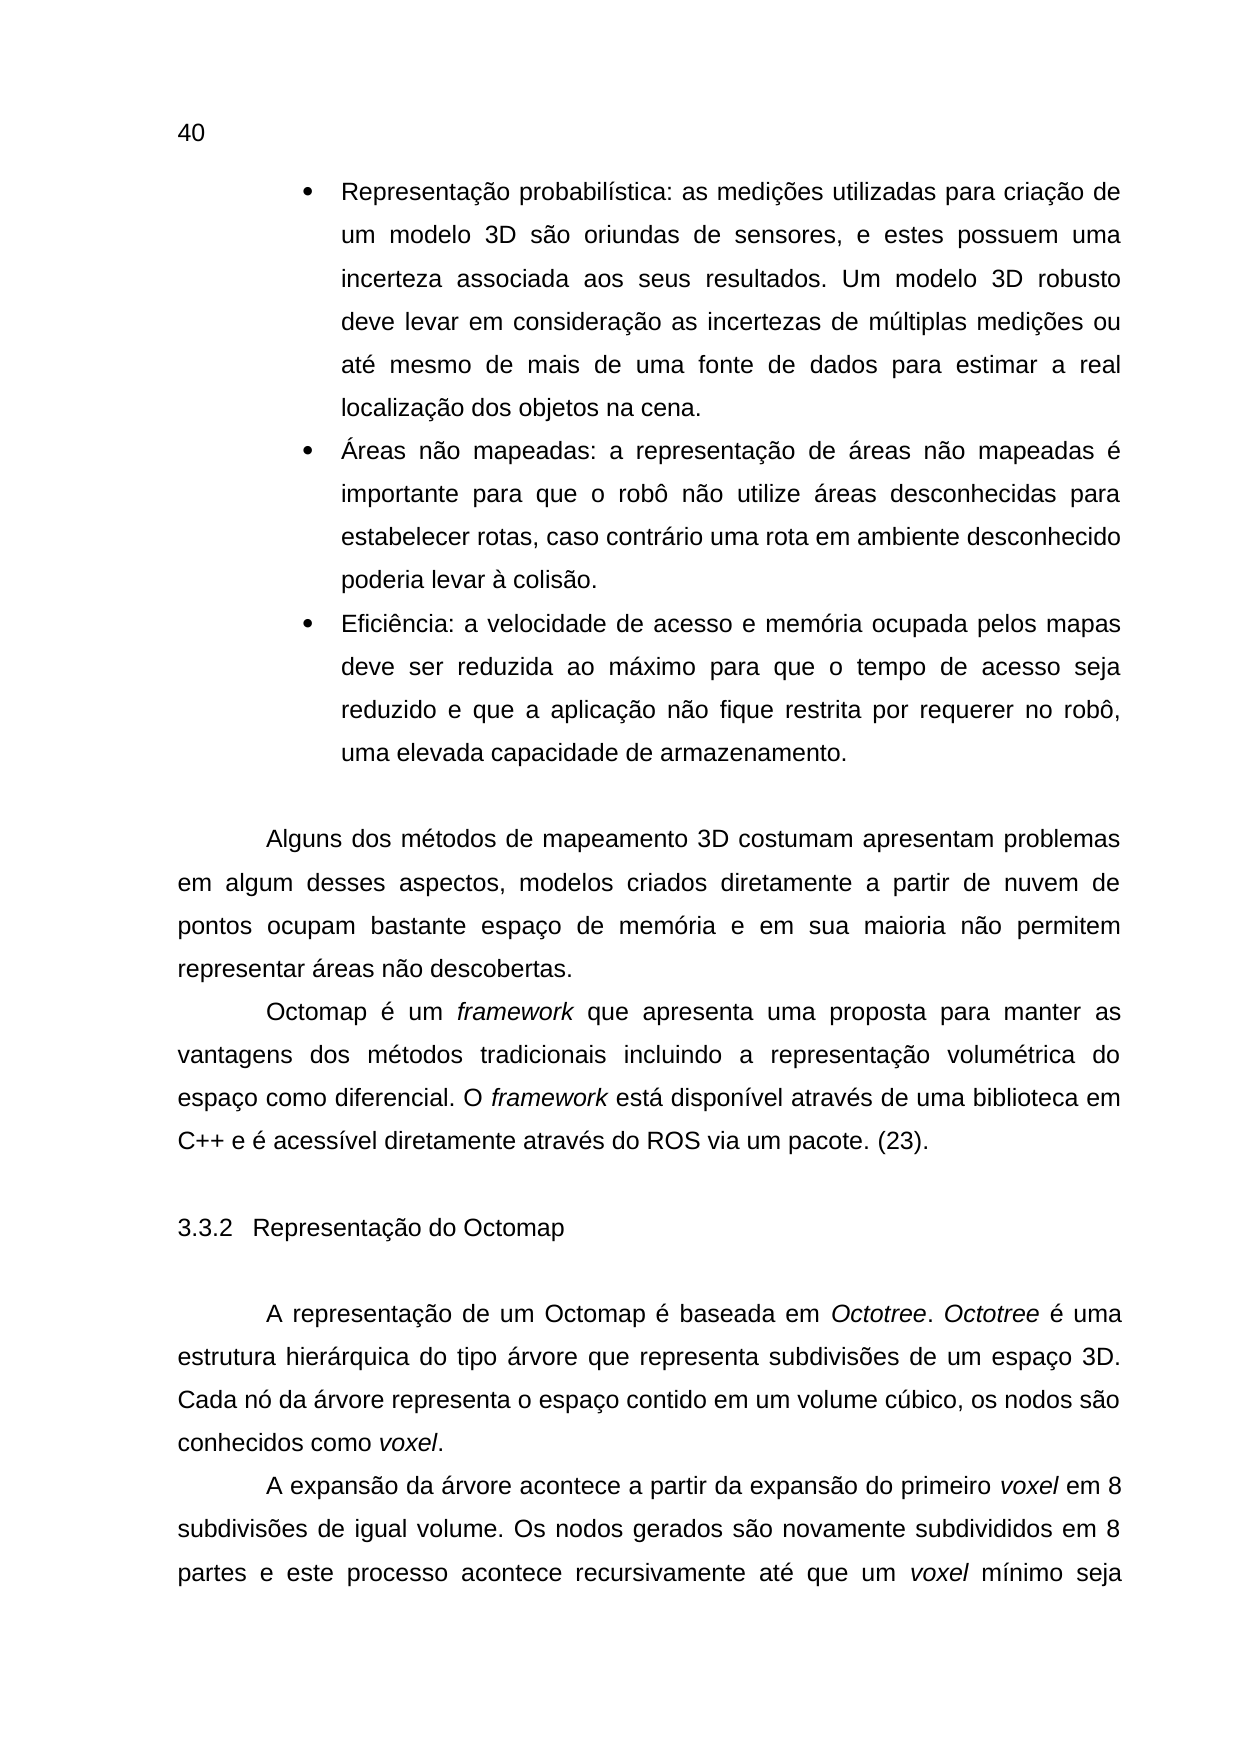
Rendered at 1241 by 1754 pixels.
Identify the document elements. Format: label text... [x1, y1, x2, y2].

text Octomap é um framework que apresenta uma proposta para manter as vantagens dos métodos tradicionais incluindo a representação volumétrica do espaço como diferencial. O framework está disponível através de uma biblioteca em C++ e é acessível diretamente através do ROS via um pacote.. [177, 997, 1122, 1155]
text A representação de um Octomap é baseada em Octotree. Octotree é uma estrutura hierárquica do tipo árvore que representa subdivisões de um espaço 3D. Cada nó da árvore representa o espaço contido em um volume cúbico, os nodos são conhecidos como voxel. [177, 1299, 1122, 1457]
list Áreas não mapeadas: a representação de áreas não mapeadas é importante para que o robô não utilize áreas desconhecidas para estabelecer rotas, caso contrário uma rota em ambiente desconhecido poderia levar à colisão. [303, 436, 1122, 594]
list Representação probabilística: as medições utilizadas para criação de um modelo 3D são oriundas de sensores, e estes possuem uma incerteza associada aos seus resultados. Um modelo 3D robusto deve levar em consideração as incertezas de múltiplas medições ou até mesmo de mais de uma fonte de dados para estimar a real localização dos objetos na cena. [303, 177, 1122, 422]
list Eficiência: a velocidade de acesso e memória ocupada pelos mapas deve ser reduzida ao máximo para que o tempo de acesso seja reduzido e que a aplicação não fique restrita por requerer no robô, uma elevada capacidade de armazenamento. [303, 609, 1122, 767]
text Alguns dos métodos de mapeamento 3D costumam apresentam problemas em algum desses aspectos, modelos criados diretamente a partir de nuvem de pontos ocupam bastante espaço de memória e em sua maioria não permitem representar áreas não descobertas. [177, 824, 1122, 982]
subtitle Representação do Octomap [177, 1212, 1122, 1241]
